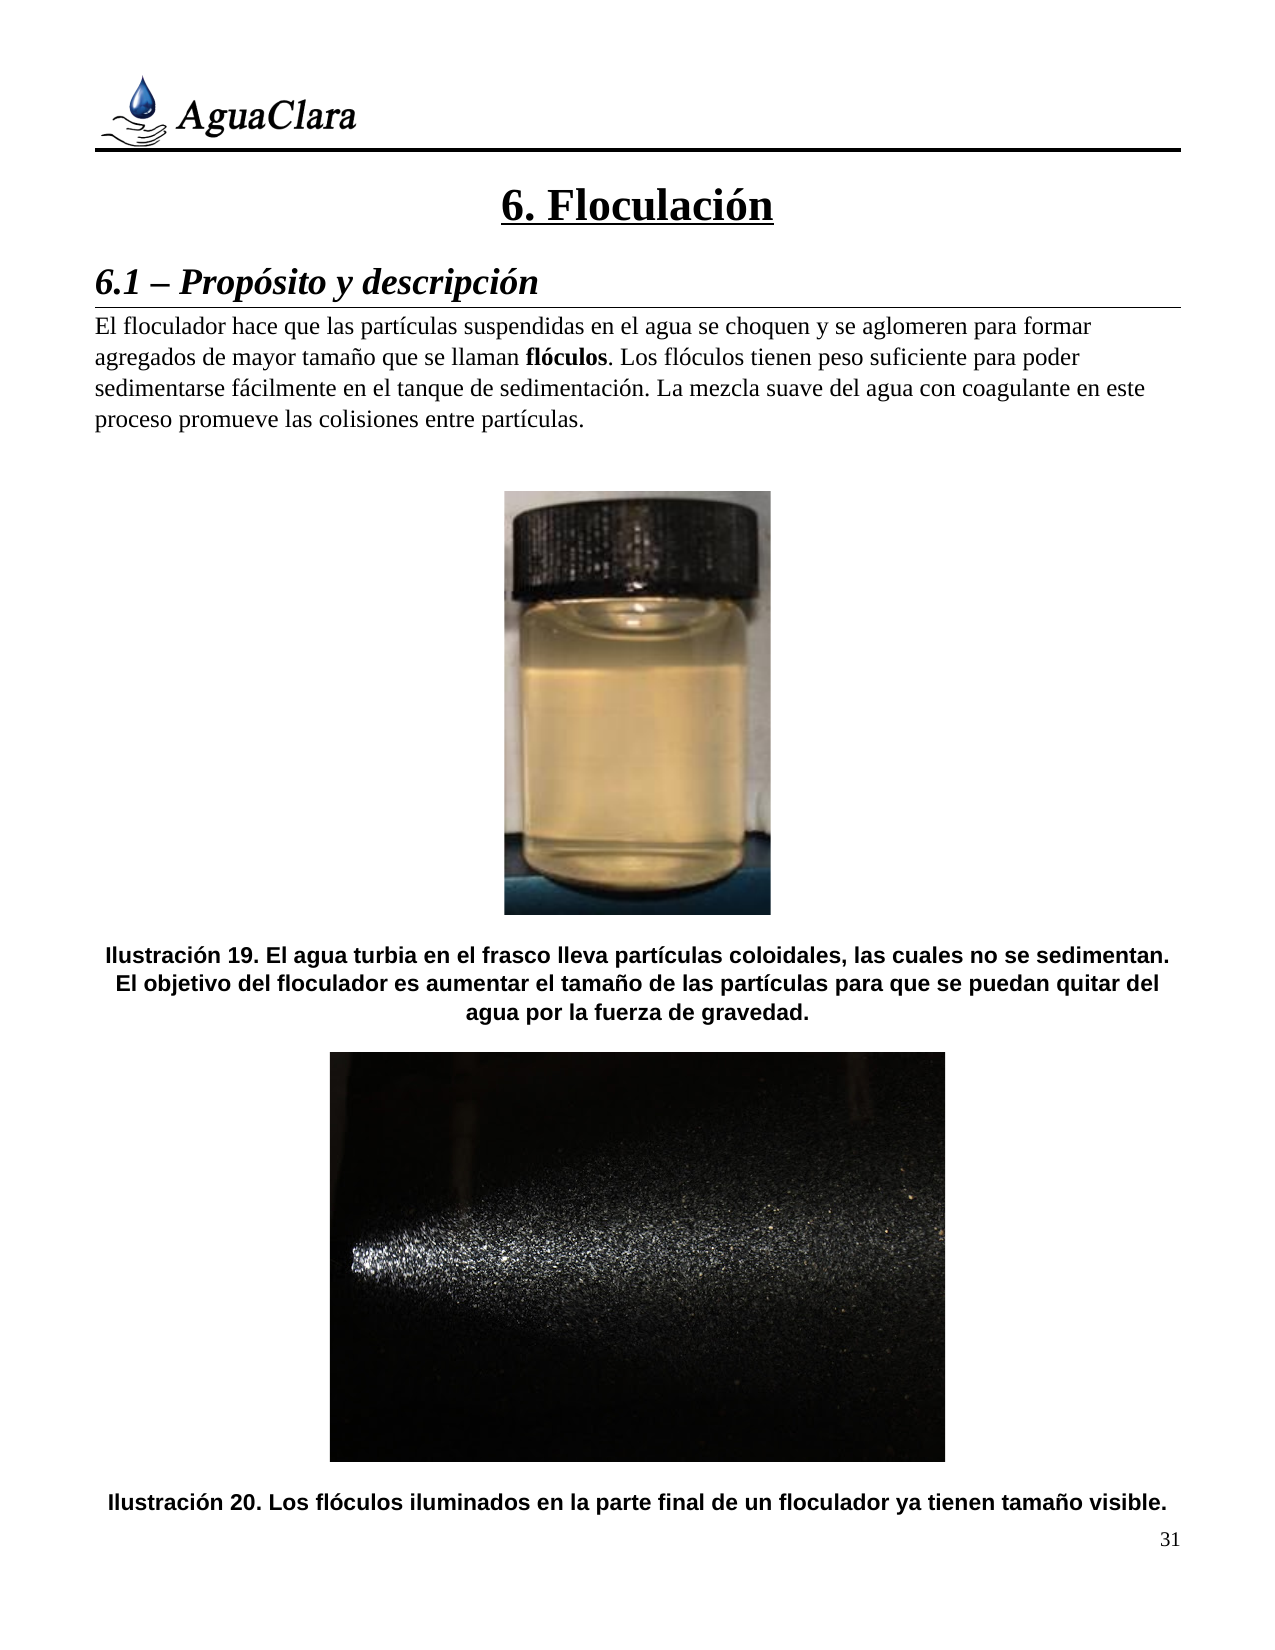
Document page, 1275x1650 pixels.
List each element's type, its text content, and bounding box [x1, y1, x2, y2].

text Ilustración 22. Los flóculos iluminados en la parte final de un floculador ya tienen tamaño visible. [94, 1489, 1181, 1516]
text El floculador hace que las partículas suspendidas en el agua se choquen y se aglomeren para formar agregados de mayor tamaño que se llaman flóculos. Los flóculos tienen peso suficiente para poder sedimentarse fácilmente en el tanque de sedimentación. La mezcla suave del agua con coagulante en este proceso promueve las colisiones entre partículas. [94, 311, 1181, 433]
subtitle – Propósito y descripción [94, 259, 1181, 308]
picture [504, 491, 771, 915]
picture [329, 1052, 946, 1462]
text Ilustración 21. El agua turbia en el frasco lleva partículas coloidales, las cuales no se sedimentan. El objetivo del floculador es aumentar el tamaño de las partículas para que se puedan quitar del agua por la fuerza de gravedad. [94, 942, 1181, 1025]
picture [94, 75, 373, 148]
subtitle . Floculación [94, 177, 1181, 230]
